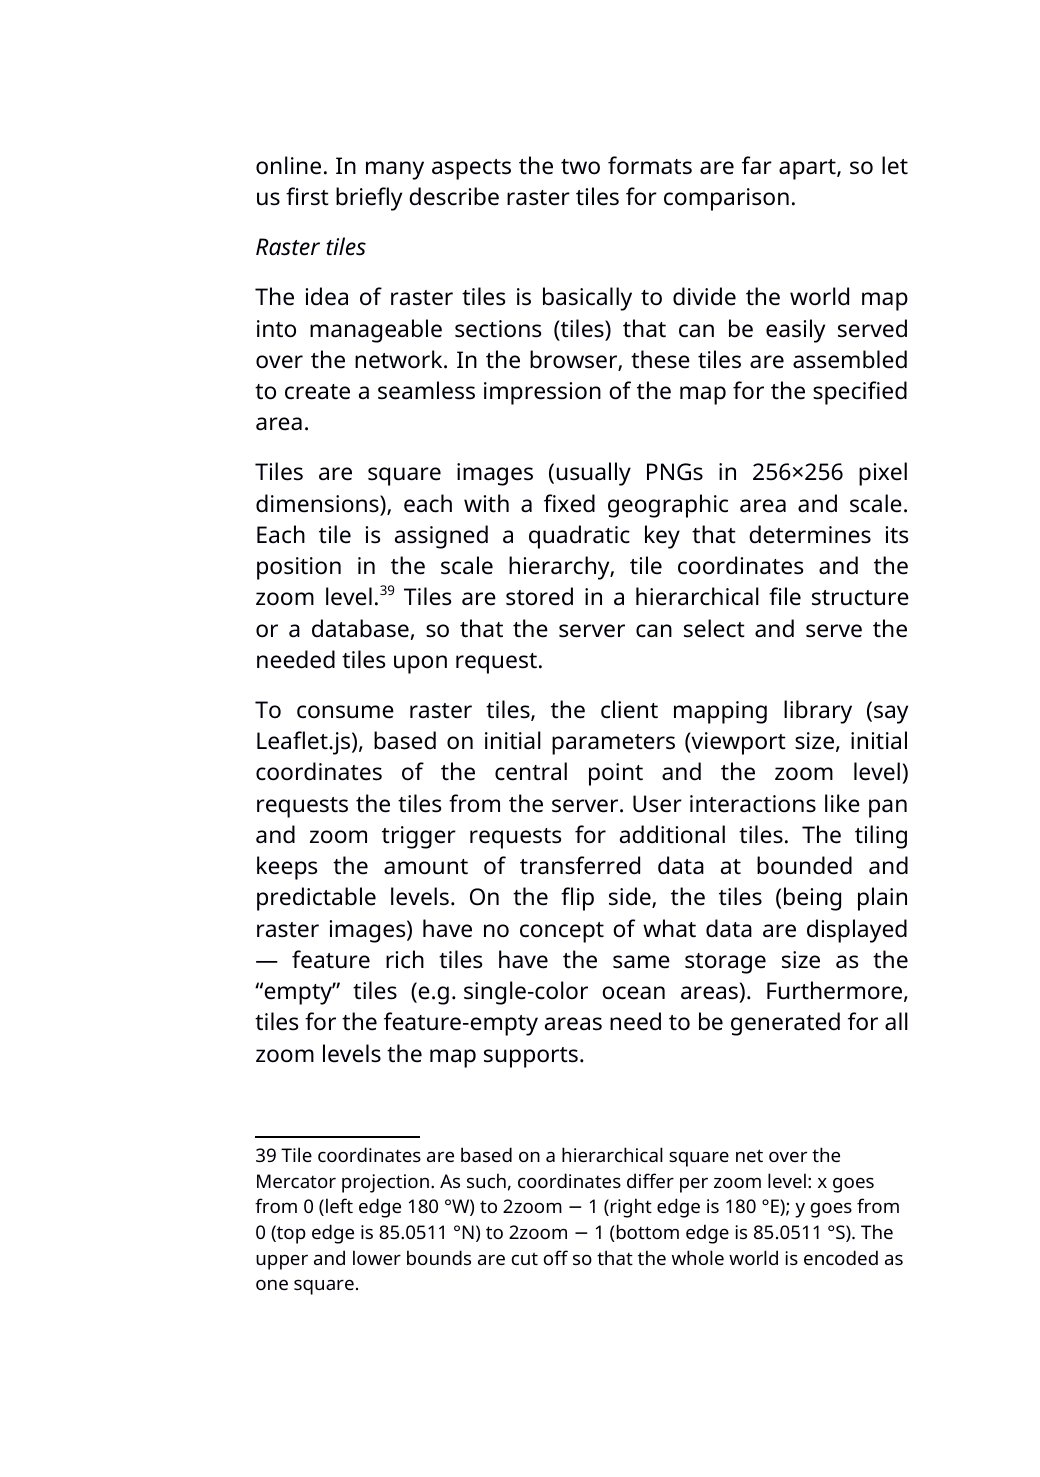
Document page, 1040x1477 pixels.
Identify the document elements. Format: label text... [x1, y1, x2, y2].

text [255, 150, 910, 212]
text To consume raster tiles, the client mapping library (say Leaflet.js), based on initial parameters (viewport size, initial coordinates of the central point and the zoom level) requests the tiles from the server. User interactions like pan and zoom trigger requests for additional tiles. The tiling keeps the amount of transferred data at bounded and predictable levels. On the flip side, the tiles (being plain raster images) have no concept of what data are displayed — feature rich tiles have the same storage size as the “empty” tiles (e.g. single-color ocean areas). Furthermore, tiles for the feature-empty areas need to be generated for all zoom levels the map supports. [255, 694, 910, 1069]
text The idea of raster tiles is basically to divide the world map into manageable sections (tiles) that can be easily served over the network. In the browser, these tiles are assembled to create a seamless impression of the map for the specified area. [255, 281, 910, 437]
text Tiles are square images (usually PNGs in 256×256 pixel dimensions), each with a fixed geographic area and scale. Each tile is assigned a quadratic key that determines its position in the scale hierarchy, tile coordinates and the zoom level. Tiles are stored in a hierarchical file structure or a database, so that the server can select and serve the needed tiles upon request. [255, 456, 910, 675]
text Raster tiles [255, 231, 910, 262]
